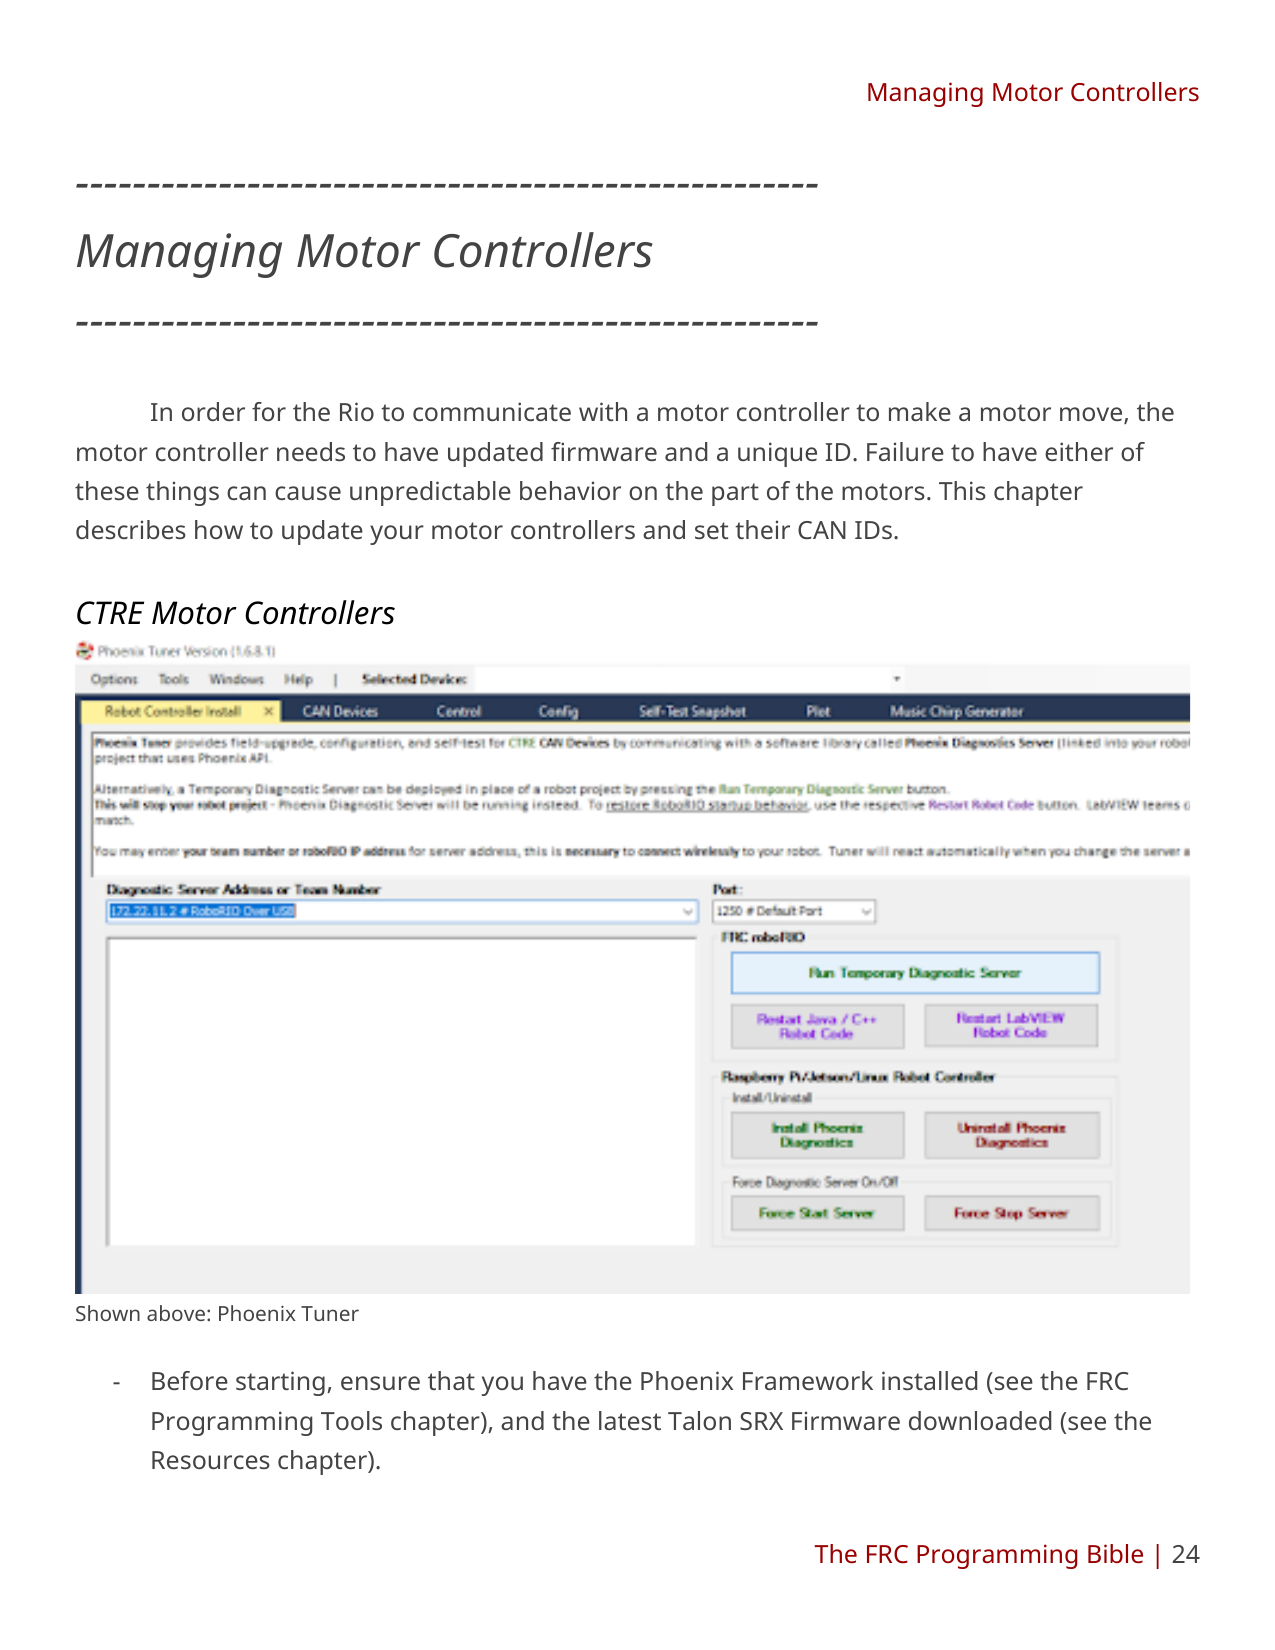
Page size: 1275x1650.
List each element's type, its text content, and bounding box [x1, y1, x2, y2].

title ---------------------------------------------------- [75, 287, 1200, 350]
list Before starting, ensure that you have the Phoenix Framework installed (see the FRC Programming Tools chapter), and the latest Talon SRX Firmware downloaded (see the Resources chapter). [112, 1364, 1200, 1476]
text In order for the Rio to communicate with a motor controller to make a motor move, the motor controller needs to have updated firmware and a unique ID. Failure to have either of these things can cause unpredictable behavior on the part of the motors. This chapter describes how to update your motor controllers and set their CAN IDs. [75, 395, 1200, 547]
title Managing Motor Controllers [75, 219, 1200, 281]
subtitle CTRE Motor Controllers [75, 591, 1200, 633]
picture [75, 640, 1191, 1294]
text Shown above: Phoenix Tuner [75, 1299, 1200, 1327]
title ---------------------------------------------------- [75, 150, 1200, 212]
